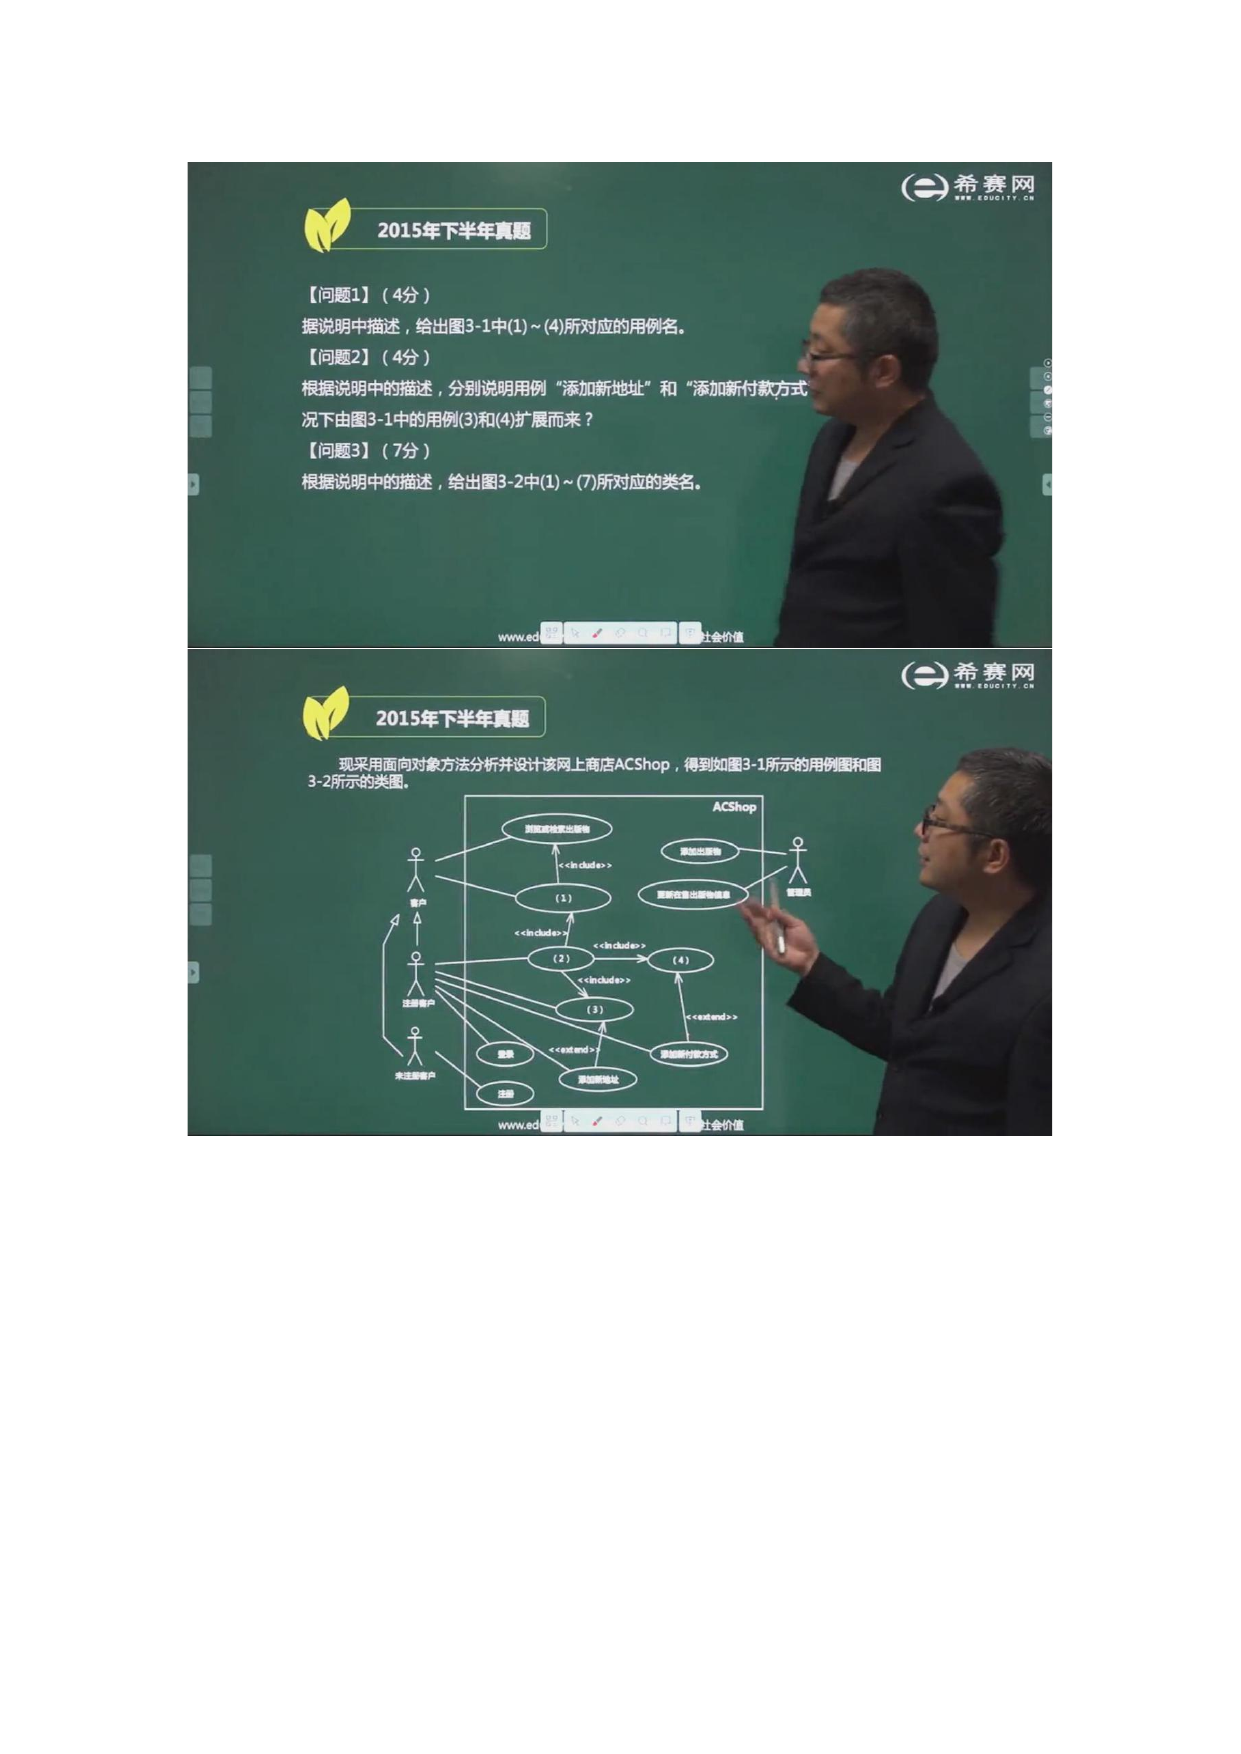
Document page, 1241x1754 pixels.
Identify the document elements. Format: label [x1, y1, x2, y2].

picture [187, 649, 1053, 1136]
picture [187, 162, 1053, 648]
